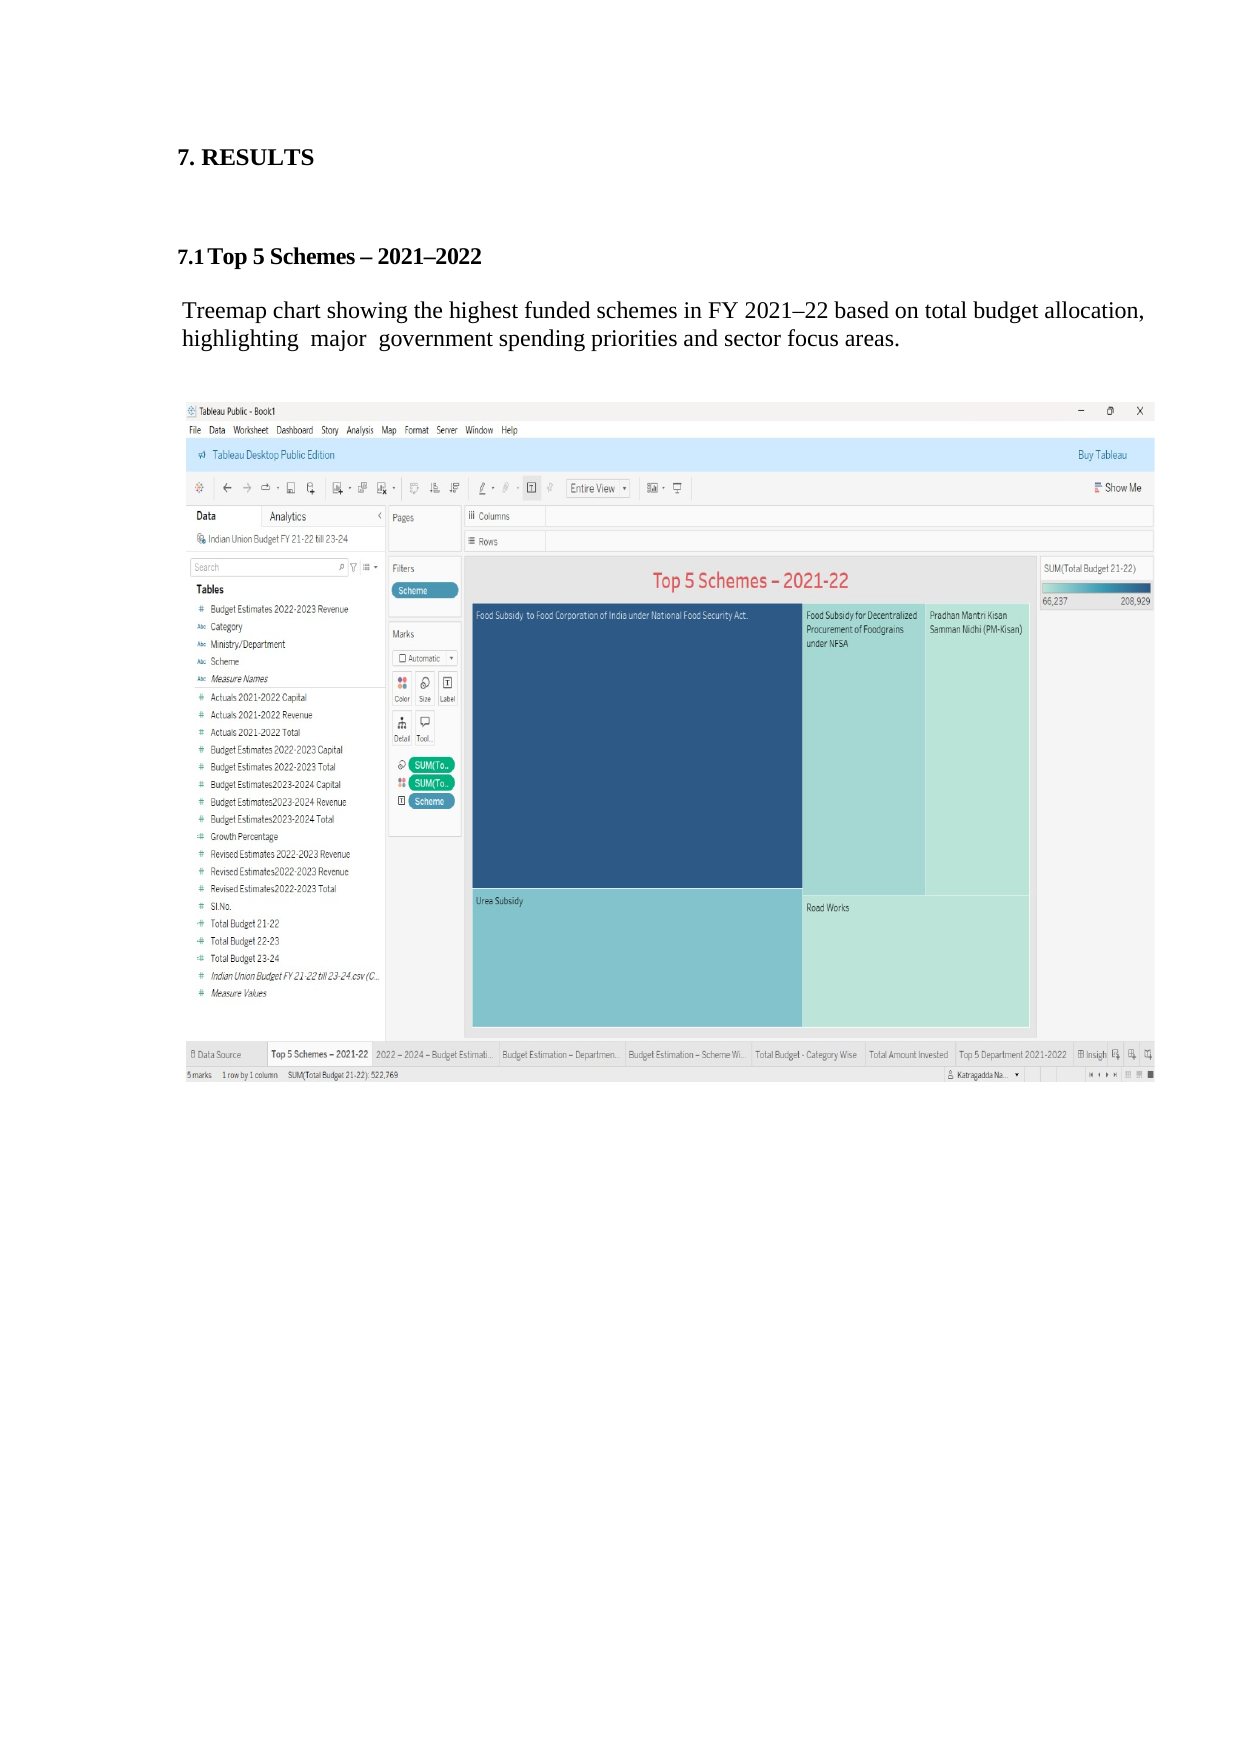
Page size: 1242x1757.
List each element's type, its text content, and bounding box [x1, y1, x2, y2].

subtitle Top 5 Schemes – 2021–2022 [177, 242, 1227, 269]
picture [186, 402, 1155, 1082]
text highlighting major government spending priorities and sector focus areas. [15, 323, 1227, 351]
subtitle RESULTS [177, 142, 1227, 170]
text Treemap chart showing the highest funded schemes in FY 2021–22 based on total budget allocation, [15, 296, 1227, 323]
